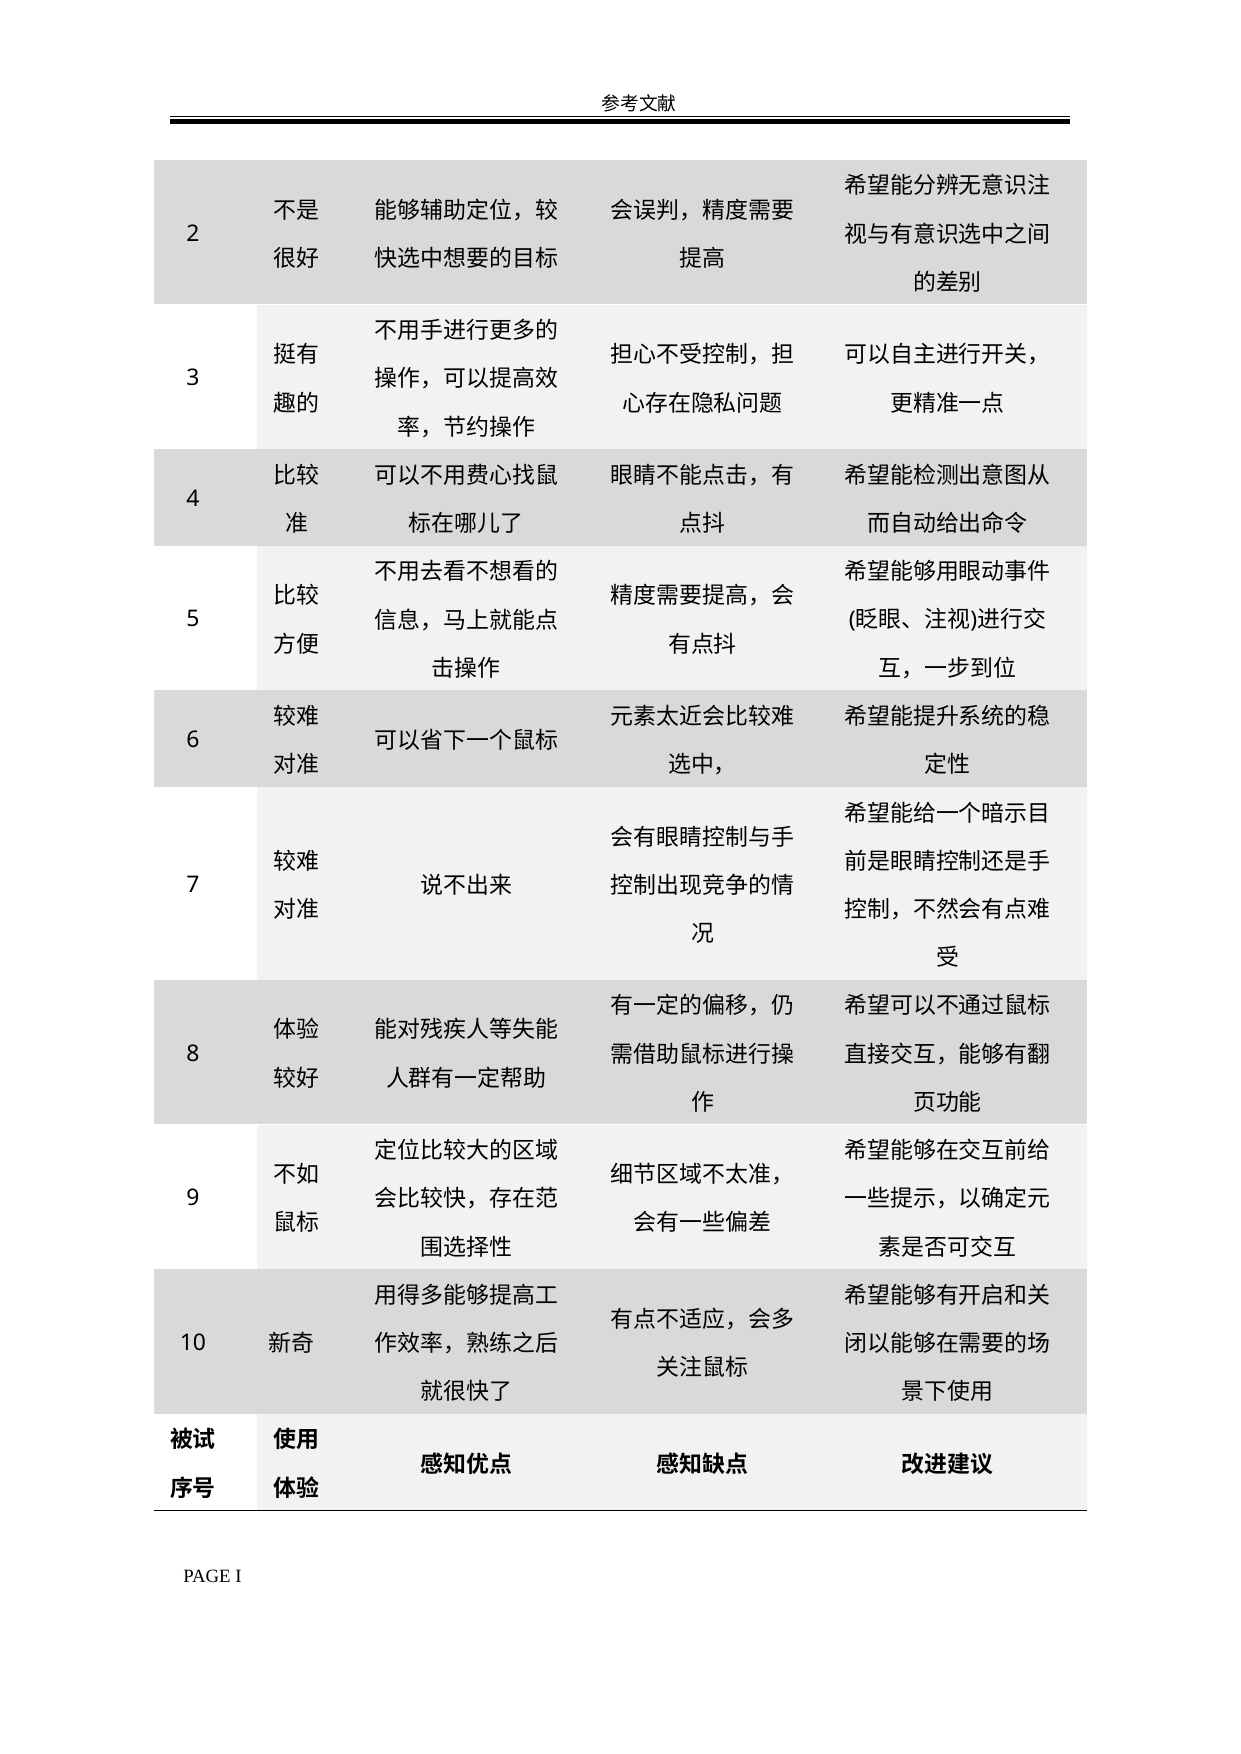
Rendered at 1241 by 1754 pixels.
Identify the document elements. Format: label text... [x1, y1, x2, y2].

table_cell 有一定的偏移，仍需借助鼠标进行操作 [596, 980, 833, 1124]
table_cell 改进建议 [833, 1414, 1087, 1510]
table_cell 5 [154, 546, 257, 690]
table_cell 能够辅助定位，较快选中想要的目标 [360, 160, 596, 304]
table_cell 6 [154, 690, 257, 787]
table_cell 较难对准 [257, 787, 360, 980]
table_cell 元素太近会比较难选中， [596, 690, 833, 787]
table_cell 8 [154, 980, 257, 1124]
table_cell 9 [154, 1125, 257, 1269]
table_cell 较难对准 [257, 690, 360, 787]
table_cell 担心不受控制，担心存在隐私问题 [596, 305, 833, 449]
table_cell 被试序号 [154, 1414, 257, 1510]
table_cell 能对残疾人等失能人群有一定帮助 [360, 980, 596, 1124]
table_cell 希望能给一个暗示目前是眼睛控制还是手控制，不然会有点难受 [833, 787, 1087, 980]
table_cell 有点不适应，会多关注鼠标 [596, 1269, 833, 1414]
table_cell 2 [154, 160, 257, 304]
table_cell 会误判，精度需要提高 [596, 160, 833, 304]
table_cell 会有眼睛控制与手控制出现竞争的情况 [596, 787, 833, 980]
table_cell 希望能检测出意图从而自动给出命令 [833, 449, 1087, 546]
table_cell 希望能够在交互前给一些提示，以确定元素是否可交互 [833, 1125, 1087, 1269]
table_cell 3 [154, 305, 257, 449]
table_cell 感知缺点 [596, 1414, 833, 1510]
table_cell 细节区域不太准，会有一些偏差 [596, 1125, 833, 1269]
table_cell 希望能够用眼动事件(眨眼、注视)进行交互，一步到位 [833, 546, 1087, 690]
table_cell 新奇 [257, 1269, 360, 1414]
table_cell 可以不用费心找鼠标在哪儿了 [360, 449, 596, 546]
table_cell 体验较好 [257, 980, 360, 1124]
table_cell 比较准 [257, 449, 360, 546]
table_cell 可以省下一个鼠标 [360, 690, 596, 787]
table_cell 10 [154, 1269, 257, 1414]
table_cell 可以自主进行开关，更精准一点 [833, 305, 1087, 449]
table_cell 感知优点 [360, 1414, 596, 1510]
table_cell 希望可以不通过鼠标直接交互，能够有翻页功能 [833, 980, 1087, 1124]
table_cell 不如鼠标 [257, 1125, 360, 1269]
table_cell 不用去看不想看的信息，马上就能点击操作 [360, 546, 596, 690]
table_cell 使用体验 [257, 1414, 360, 1510]
table_cell 定位比较大的区域会比较快，存在范围选择性 [360, 1125, 596, 1269]
table_cell 希望能提升系统的稳定性 [833, 690, 1087, 787]
table_cell 希望能分辨无意识注视与有意识选中之间的差别 [833, 160, 1087, 304]
table_cell 比较方便 [257, 546, 360, 690]
table_cell 7 [154, 787, 257, 980]
table_cell 眼睛不能点击，有点抖 [596, 449, 833, 546]
table_cell 不是很好 [257, 160, 360, 304]
table_cell 4 [154, 449, 257, 546]
table_cell 不用手进行更多的操作，可以提高效率，节约操作 [360, 305, 596, 449]
table_cell 精度需要提高，会有点抖 [596, 546, 833, 690]
table_cell 说不出来 [360, 787, 596, 980]
table_cell 希望能够有开启和关闭以能够在需要的场景下使用 [833, 1269, 1087, 1414]
table_cell 用得多能够提高工作效率，熟练之后就很快了 [360, 1269, 596, 1414]
table_cell 挺有趣的 [257, 305, 360, 449]
